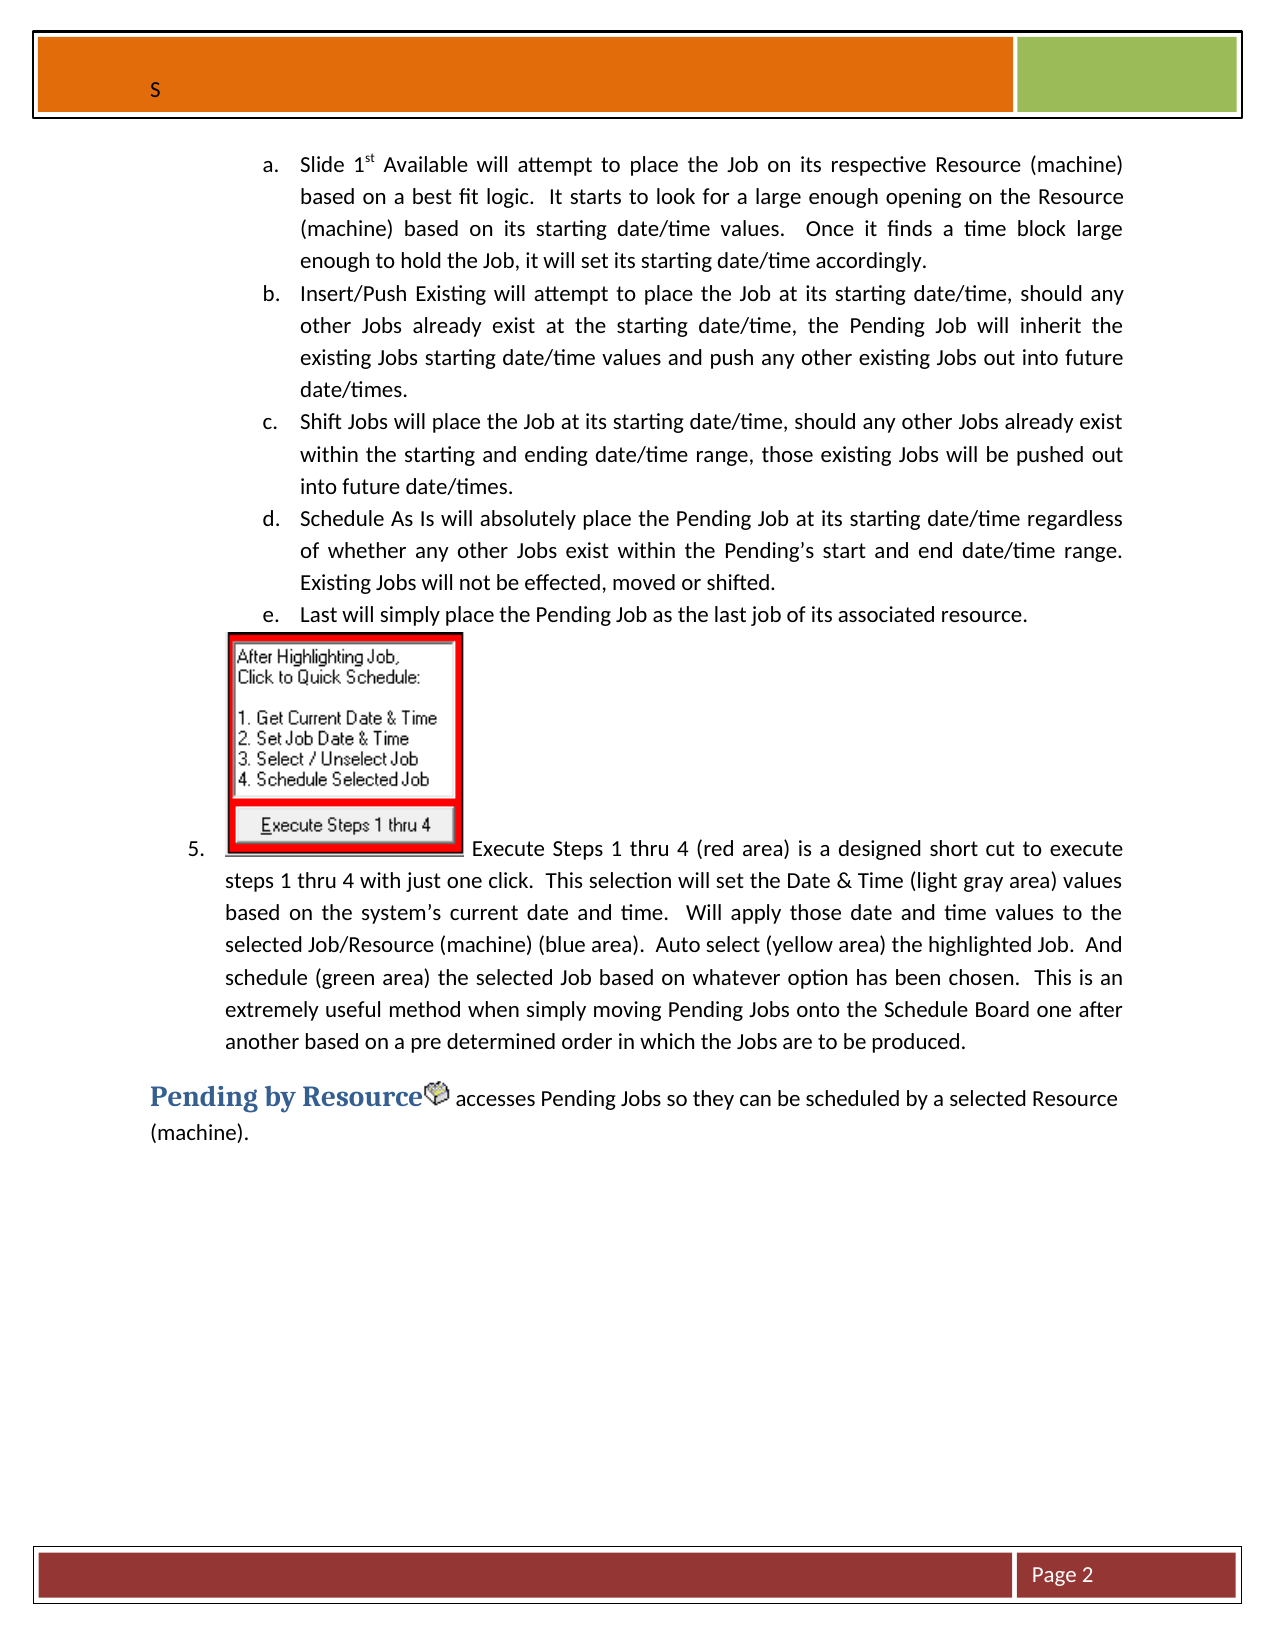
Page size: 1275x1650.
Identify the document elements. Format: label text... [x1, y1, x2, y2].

picture [225, 632, 464, 857]
picture [423, 1080, 451, 1107]
list Shift Jobs will place the Job at its starting date/time, should any other Jobs already exist within the starting and ending date/time range, those existing Jobs will be pushed out into future date/times. [262, 407, 1125, 500]
list Last will simply place the Pending Job as the last job of its associated resource. [262, 601, 1125, 629]
list Schedule As Is will absolutely place the Pending Job at its starting date/time regardless of whether any other Jobs exist within the Pending’s start and end date/time range. Existing Jobs will not be effected, moved or shifted. [262, 504, 1125, 596]
list Slide 1st Available will attempt to place the Job on its respective Resource (machine) based on a best fit logic. It starts to look for a large enough opening on the Resource (machine) based on its starting date/time values. Once it finds a time block large enough to hold the Job, it will set its starting date/time accordingly. [262, 150, 1125, 274]
list Execute Steps 1 thru 4 (red area) is a designed short cut to execute steps 1 thru 4 with just one click. This selection will set the Date & Time (light gray area) values based on the system’s current date and time. Will apply those date and time values to the selected Job/Resource (machine) (blue area). Auto select (yellow area) the highlighted Job. And schedule (green area) the selected Job based on whatever option has been chosen. This is an extremely useful method when simply moving Pending Jobs onto the Schedule Board one after another based on a pre determined order in which the Jobs are to be produced. [187, 633, 1125, 1055]
text Pending by Resource accesses Pending Jobs so they can be scheduled by a selected Resource (machine). [150, 1080, 1125, 1146]
list Insert/Push Existing will attempt to place the Job at its starting date/time, should any other Jobs already exist at the starting date/time, the Pending Job will inherit the existing Jobs starting date/time values and push any other existing Jobs out into future date/times. [262, 279, 1125, 403]
